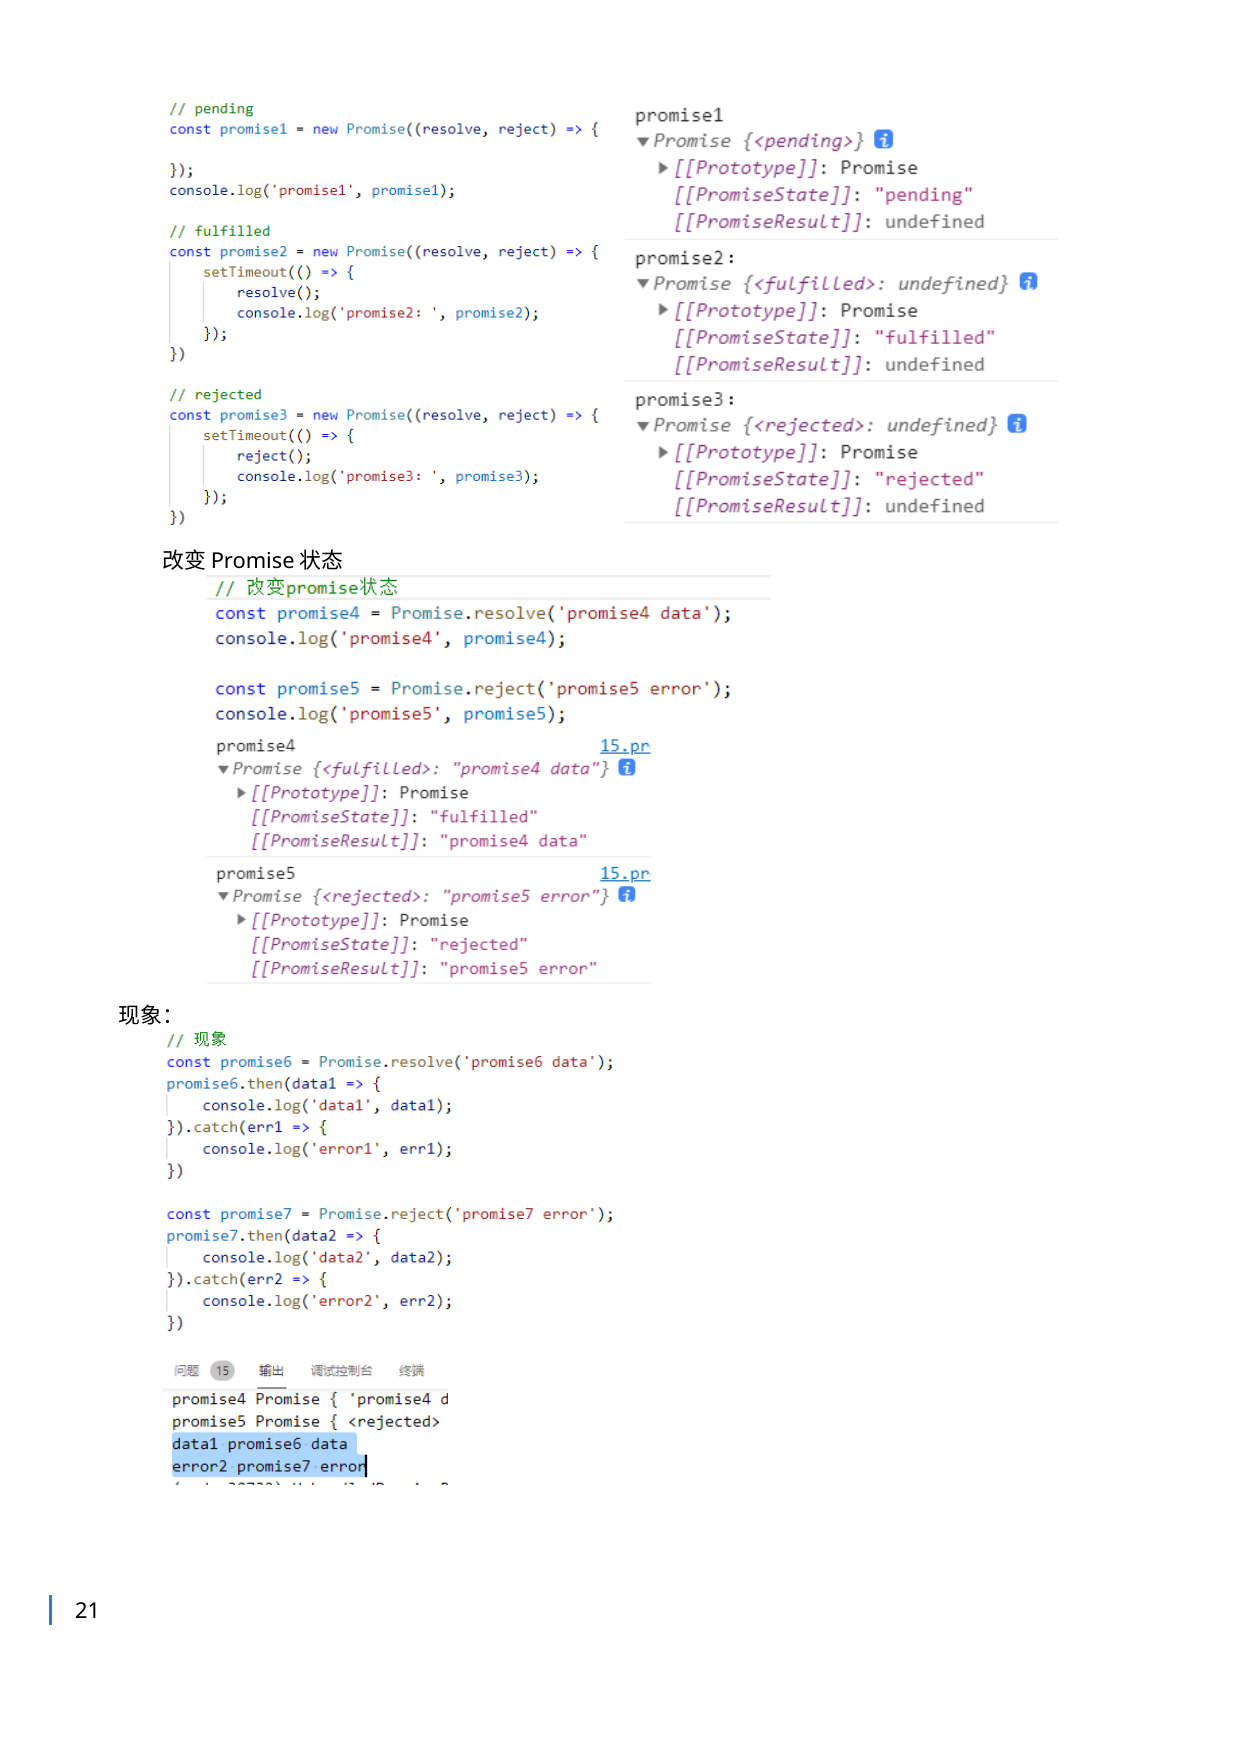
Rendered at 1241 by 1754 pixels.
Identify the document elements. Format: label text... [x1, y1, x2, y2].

text 现象： [119, 998, 1165, 1030]
picture [206, 737, 651, 985]
picture [162, 1355, 448, 1485]
picture [206, 575, 771, 731]
text 改变Promise状态 [162, 543, 1165, 575]
picture [162, 100, 620, 530]
picture [625, 100, 1059, 530]
picture [162, 1030, 626, 1332]
